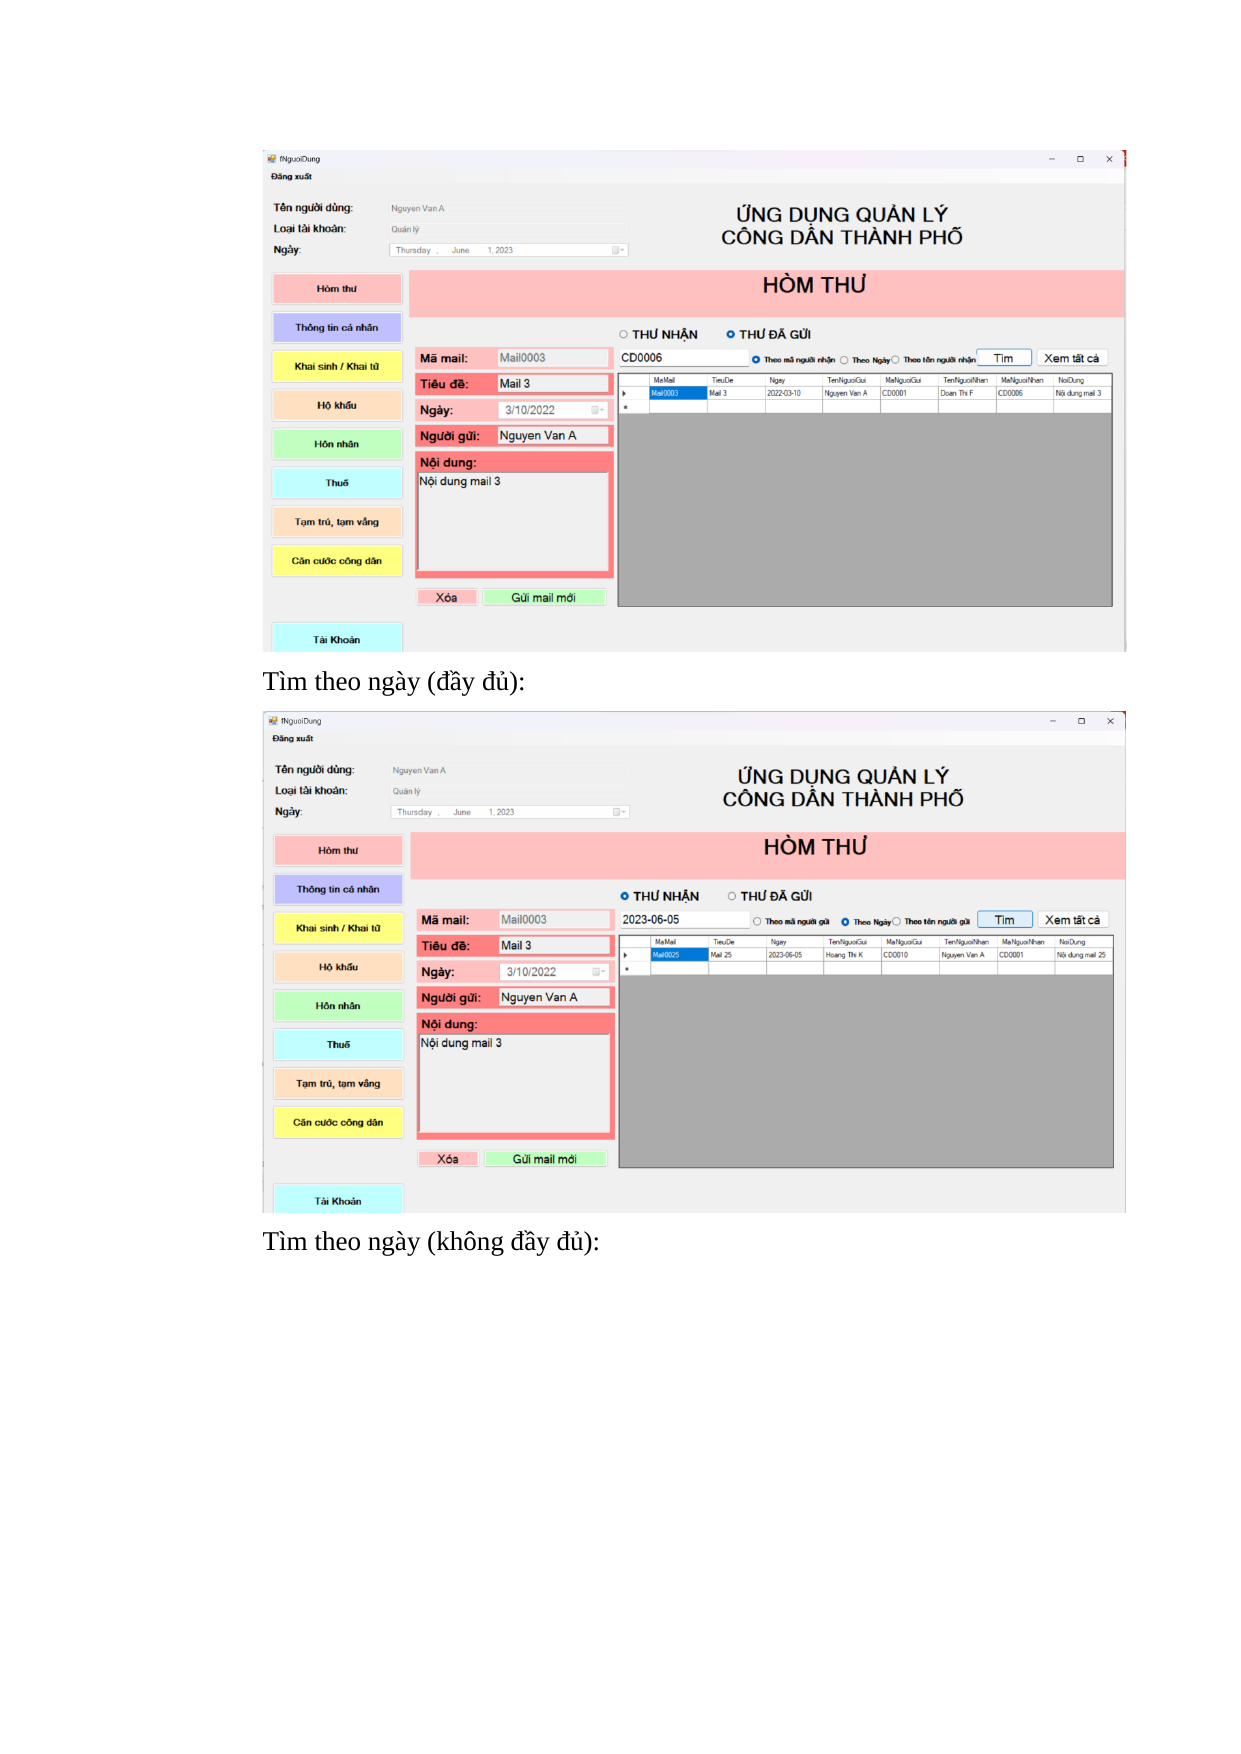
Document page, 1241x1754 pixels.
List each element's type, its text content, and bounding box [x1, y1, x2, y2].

list Tìm theo ngày (không đầy đủ): [187, 1225, 1053, 1256]
picture [262, 711, 1126, 1213]
picture [262, 150, 1127, 652]
list Tìm theo ngày (đầy đủ): [187, 664, 1053, 696]
